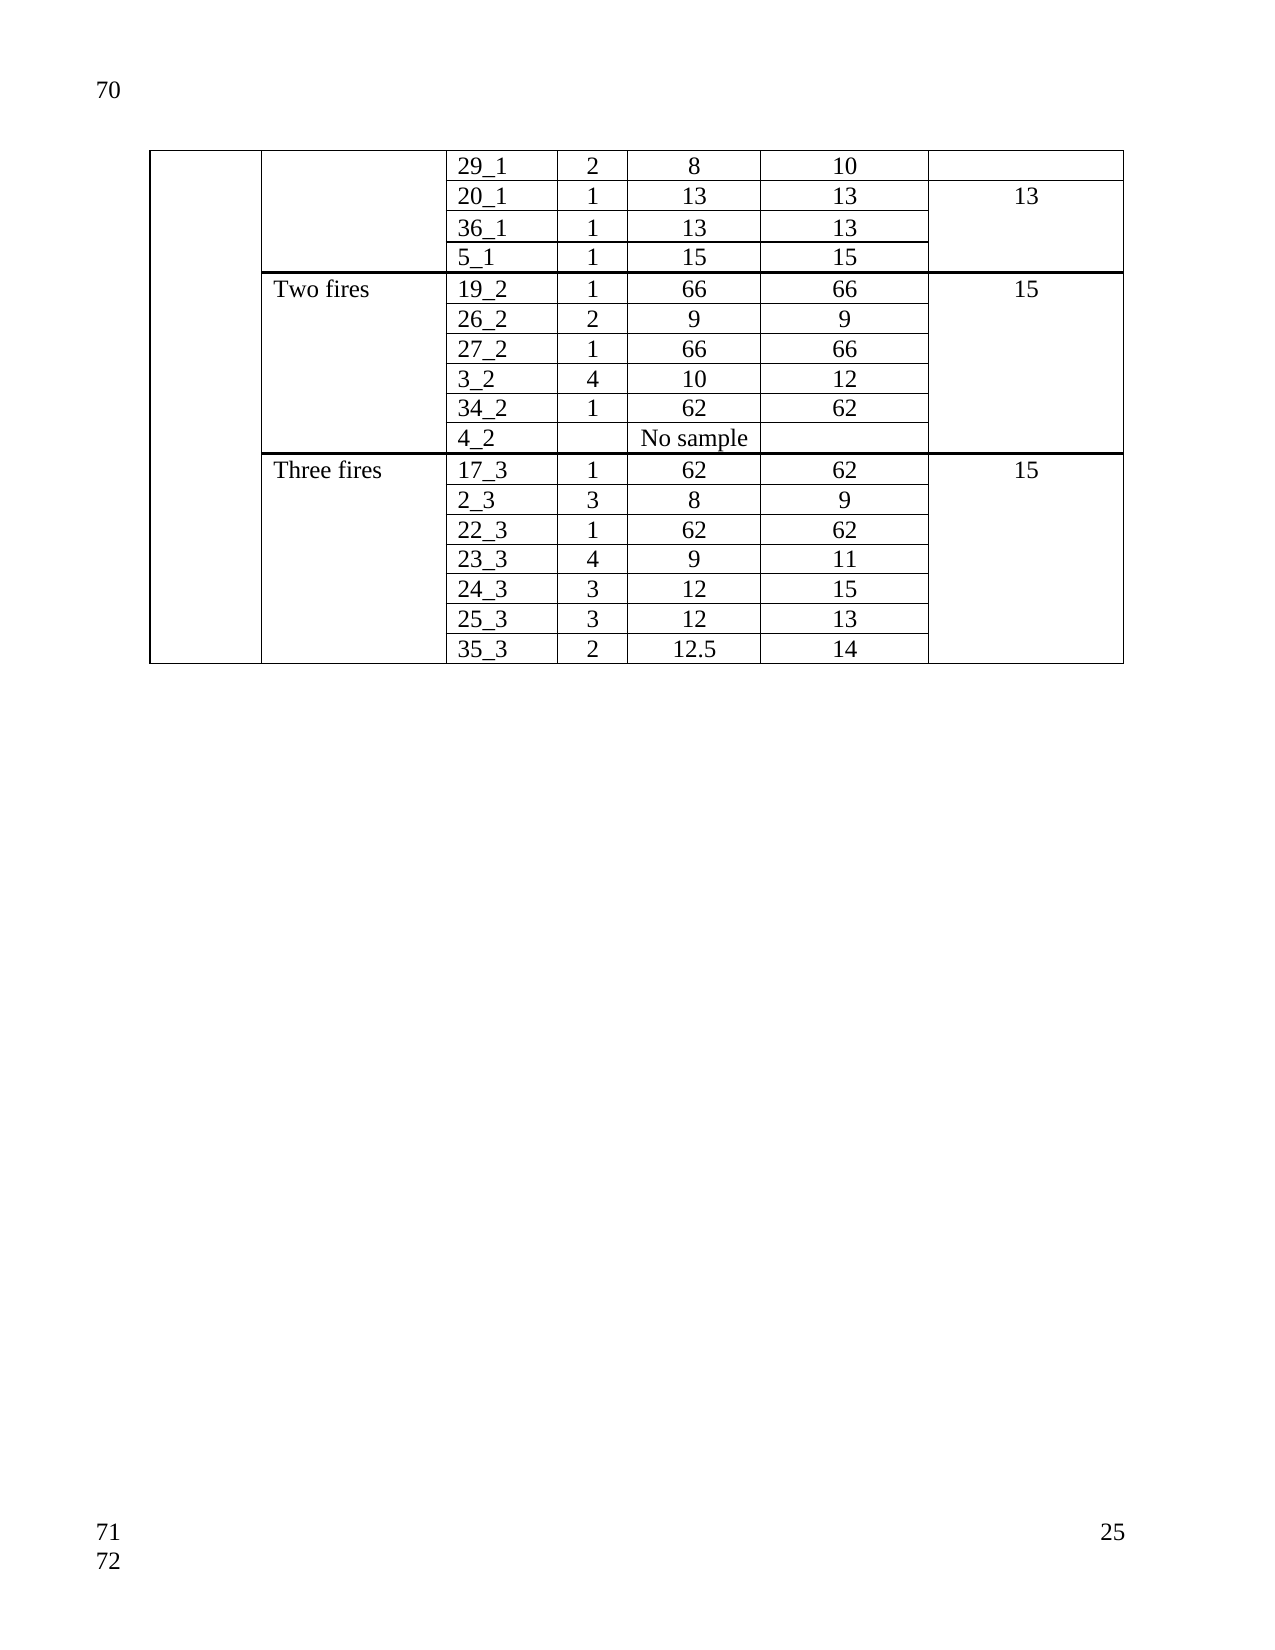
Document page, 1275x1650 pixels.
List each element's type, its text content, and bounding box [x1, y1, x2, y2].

table_cell 27_2 [447, 334, 557, 363]
table_cell 12 [761, 364, 928, 392]
table_cell 62 [628, 455, 760, 484]
table_cell 12 [628, 574, 760, 603]
table_cell 1 [558, 243, 627, 271]
table_cell 36_1 [447, 211, 557, 241]
table_cell 4 [558, 364, 627, 392]
table_cell 15 [761, 574, 928, 603]
table_cell 9 [628, 304, 760, 333]
table_cell 10 [761, 151, 928, 180]
table_cell 8 [628, 485, 760, 514]
table_cell 9 [761, 304, 928, 333]
table_cell 3_2 [447, 364, 557, 392]
table_cell 15 [628, 243, 760, 271]
table_cell 13 [761, 604, 928, 633]
table_cell 34_2 [447, 394, 557, 422]
table_cell 2 [558, 634, 627, 663]
table_cell 26_2 [447, 304, 557, 333]
table_cell 1 [558, 274, 627, 303]
table_cell 66 [761, 274, 928, 303]
table_cell 11 [761, 545, 928, 573]
table_cell 13 [628, 211, 760, 241]
table_cell 15 [929, 274, 1123, 452]
table_cell 17_3 [447, 455, 557, 484]
table_cell 1 [558, 181, 627, 209]
table_cell 3 [558, 485, 627, 514]
table_cell 5_1 [447, 243, 557, 271]
table_cell 62 [761, 455, 928, 484]
table_cell 10 [628, 364, 760, 392]
table_cell 4_2 [447, 423, 557, 452]
table_cell 23_3 [447, 545, 557, 573]
table_cell 4 [558, 545, 627, 573]
table_cell 22_3 [447, 515, 557, 543]
table_cell 25_3 [447, 604, 557, 633]
table_cell 35_3 [447, 634, 557, 663]
table_cell 24_3 [447, 574, 557, 603]
table_cell 13 [761, 211, 928, 241]
table_cell 3 [558, 574, 627, 603]
table_cell 13 [628, 181, 760, 209]
table_cell 62 [761, 515, 928, 543]
table_cell 1 [558, 394, 627, 422]
table_cell 1 [558, 515, 627, 543]
table_cell 9 [628, 545, 760, 573]
table_cell 12 [628, 604, 760, 633]
table_cell 14 [761, 634, 928, 663]
table_cell 66 [628, 334, 760, 363]
table_cell 19_2 [447, 274, 557, 303]
table_cell 2 [558, 151, 627, 180]
table_cell No sample [628, 423, 760, 452]
table_cell 2 [558, 304, 627, 333]
table_cell 12.5 [628, 634, 760, 663]
table_cell 15 [929, 455, 1123, 663]
table_cell [558, 423, 627, 452]
table_cell 2_3 [447, 485, 557, 514]
table_cell 66 [628, 274, 760, 303]
table_cell 1 [558, 455, 627, 484]
table_cell 62 [628, 515, 760, 543]
table_cell [761, 423, 928, 452]
table_cell 62 [761, 394, 928, 422]
table_cell 1 [558, 211, 627, 241]
table_cell 15 [761, 243, 928, 271]
table_cell Three fires [262, 455, 446, 663]
table_cell 1 [558, 334, 627, 363]
table_cell 13 [929, 181, 1123, 271]
table_cell 9 [761, 485, 928, 514]
table_cell 8 [628, 151, 760, 180]
table_cell 62 [628, 394, 760, 422]
table_cell Two fires [262, 274, 446, 452]
table_cell 20_1 [447, 181, 557, 209]
table_cell 29_1 [447, 151, 557, 180]
table_cell 3 [558, 604, 627, 633]
table_cell 13 [761, 181, 928, 209]
table_cell 66 [761, 334, 928, 363]
